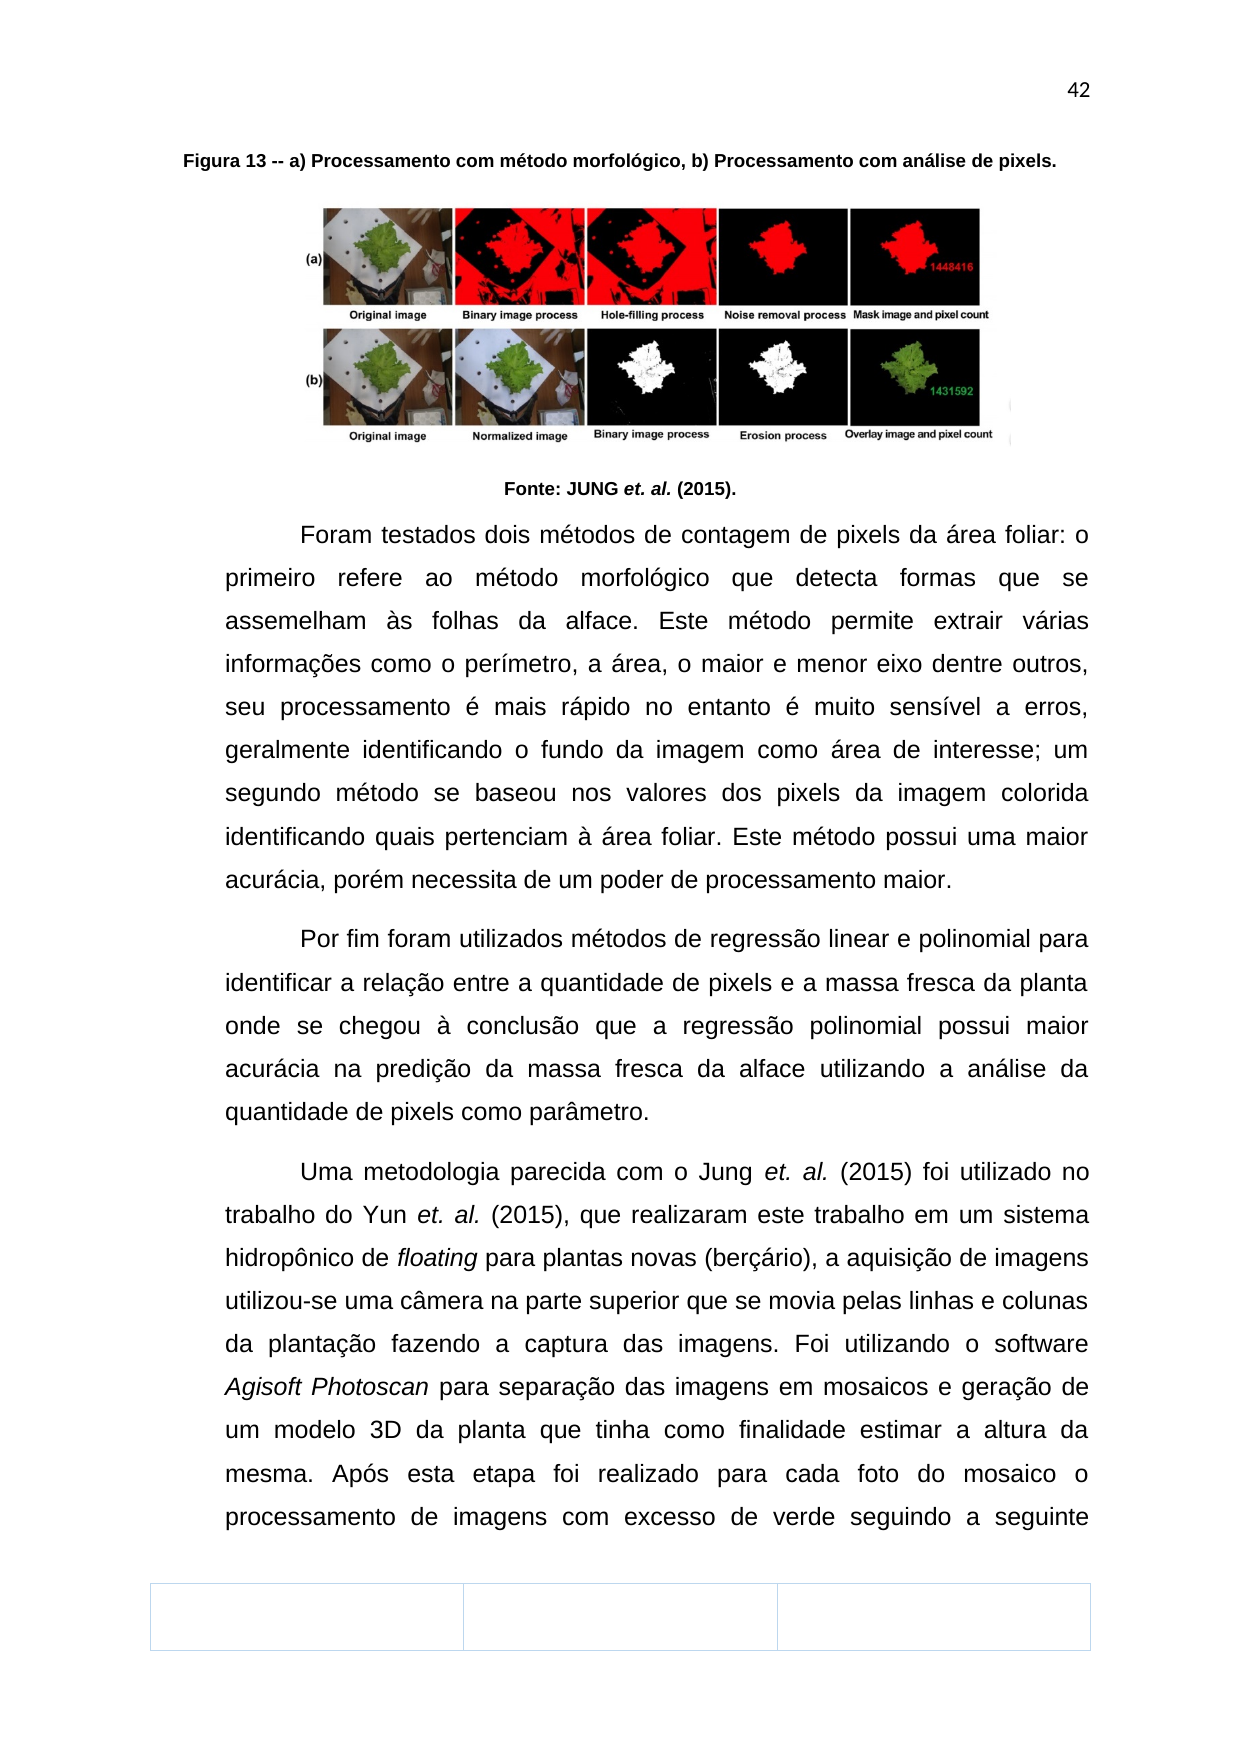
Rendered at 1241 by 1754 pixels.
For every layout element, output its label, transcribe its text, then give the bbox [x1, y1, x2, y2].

text Por fim foram utilizados métodos de regressão linear e polinomial para identificar a relação entre a quantidade de pixels e a massa fresca da planta onde se chegou à conclusão que a regressão polinomial possui maior acurácia na predição da massa fresca da alface utilizando a análise da quantidade de pixels como parâmetro. [225, 924, 1090, 1126]
text Fonte: JUNG et. al. (2015). [150, 477, 1090, 499]
text Figura 13 -- a) Processamento com método morfológico, b) Processamento com análise de pixels. [150, 150, 1090, 172]
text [225, 1157, 1090, 1531]
picture [300, 192, 1011, 447]
text Foram testados dois métodos de contagem de pixels da área foliar: o primeiro refere ao método morfológico que detecta formas que se assemelham às folhas da alface. Este método permite extrair várias informações como o perímetro, a área, o maior e menor eixo dentre outros, seu processamento é mais rápido no entanto é muito sensível a erros, geralmente identificando o fundo da imagem como área de interesse; um segundo método se baseou nos valores dos pixels da imagem colorida identificando quais pertenciam à área foliar. Este método possui uma maior acurácia, porém necessita de um poder de processamento maior. [225, 520, 1090, 893]
